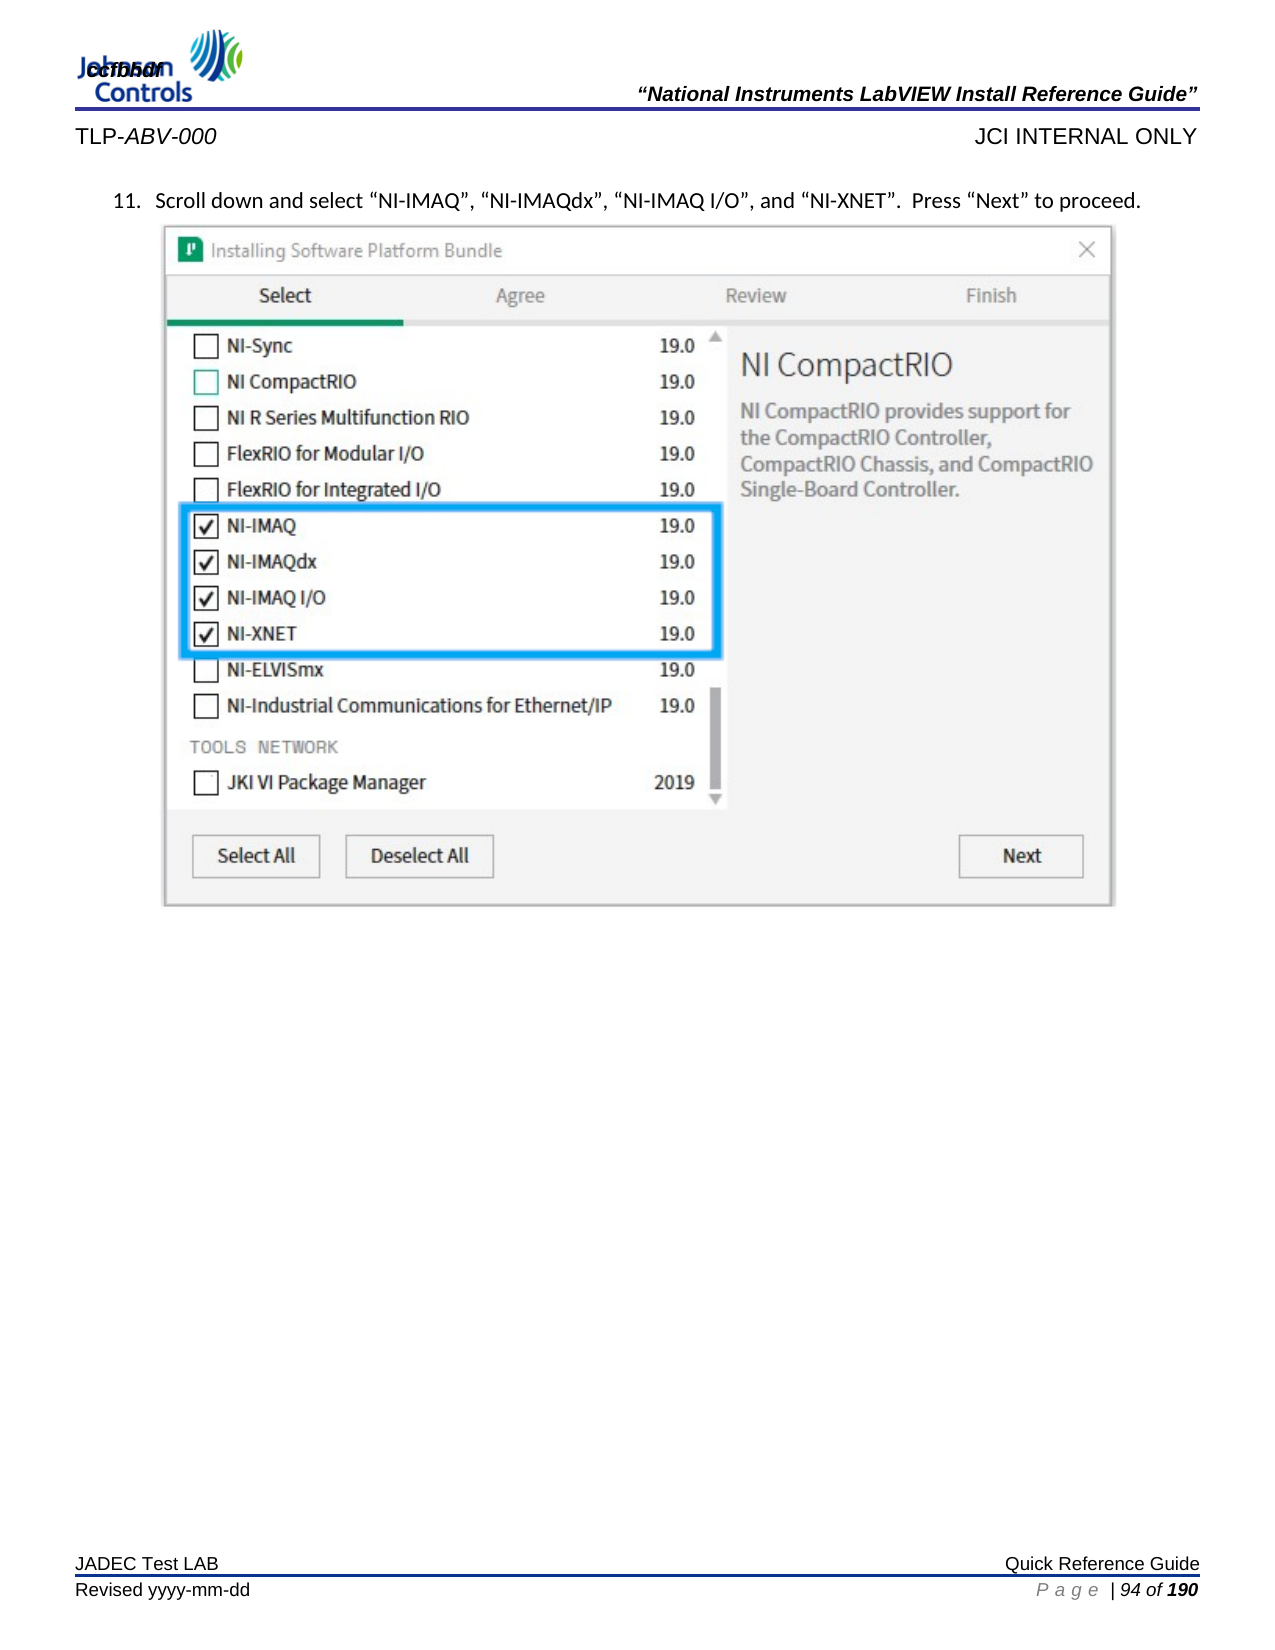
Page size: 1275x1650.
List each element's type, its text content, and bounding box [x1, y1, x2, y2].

picture [76, 26, 246, 105]
picture [158, 223, 1117, 910]
list Scroll down and select “NI-IMAQ”, “NI-IMAQdx”, “NI-IMAQ I/O”, and “NI-XNET”. Press “Next” to proceed. [112, 186, 1200, 214]
